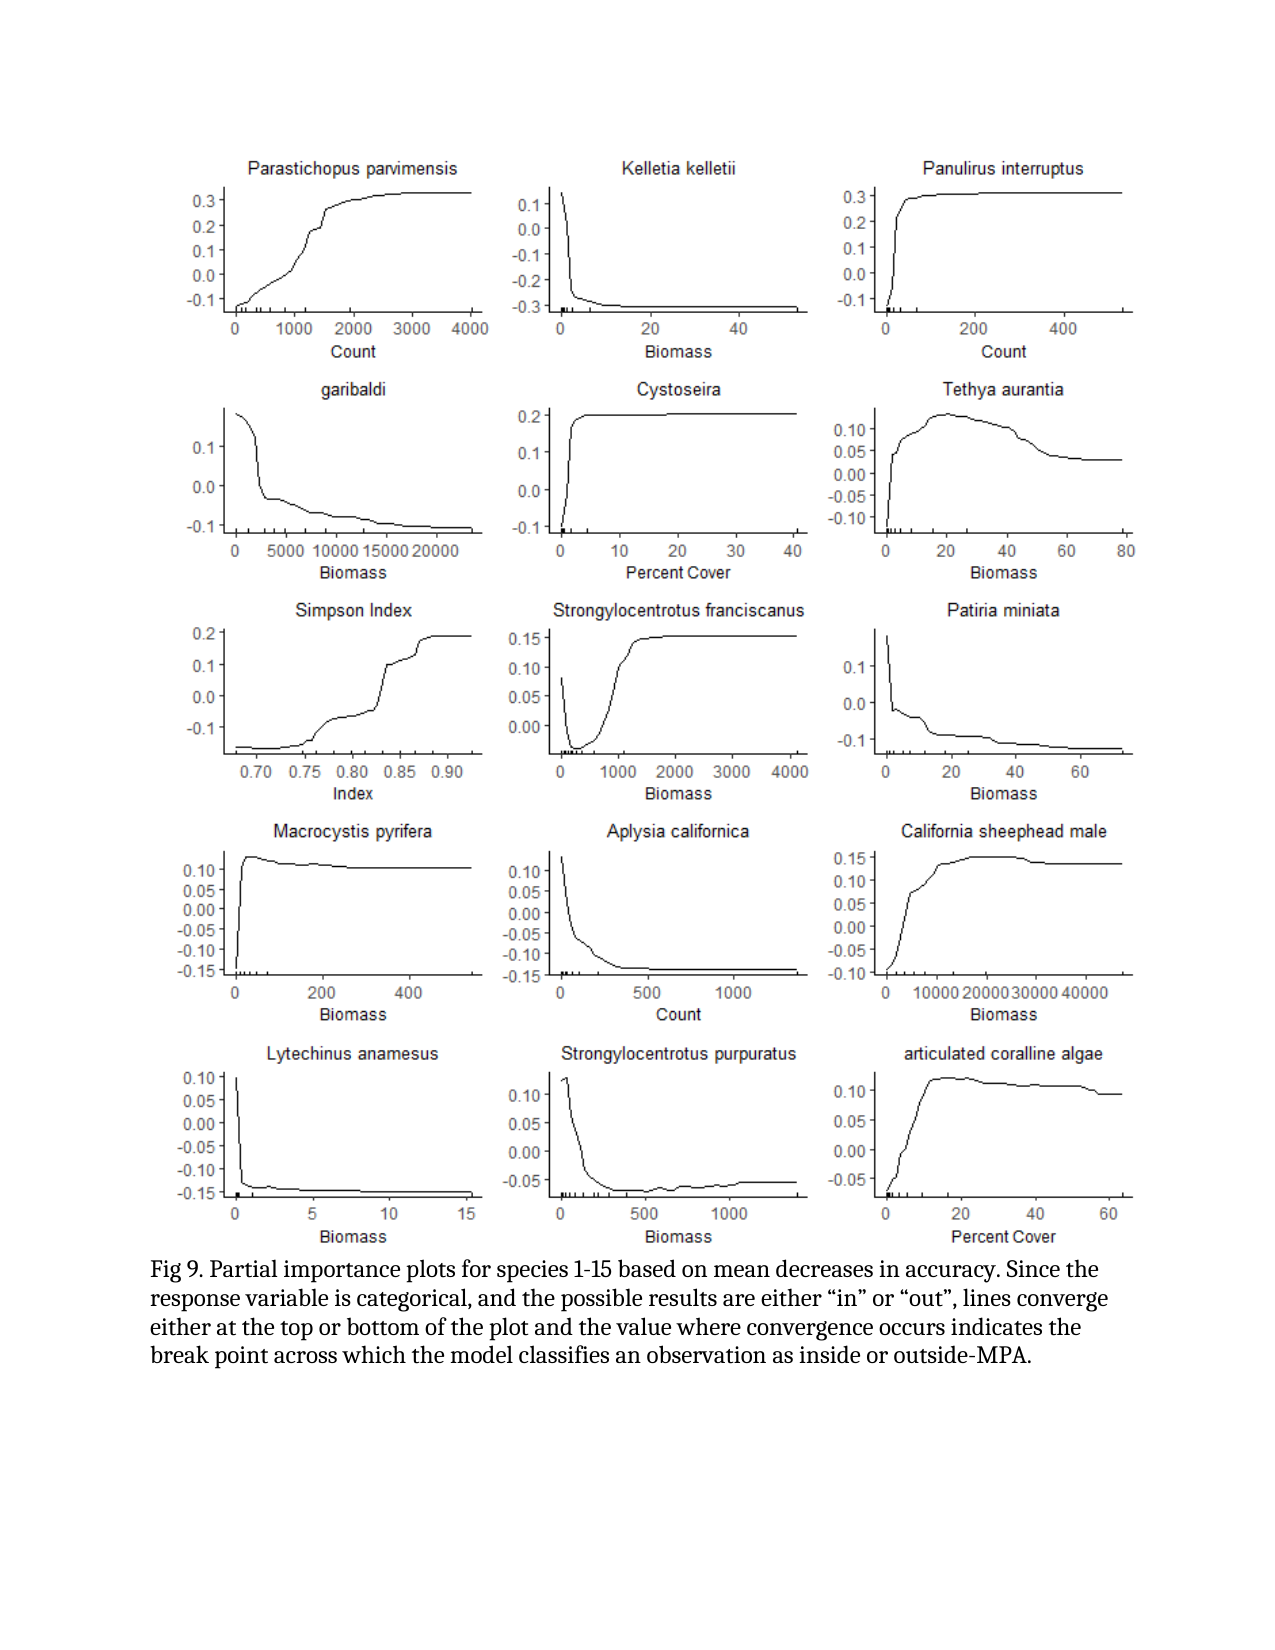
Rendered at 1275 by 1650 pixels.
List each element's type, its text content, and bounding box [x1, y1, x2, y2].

picture [168, 150, 1144, 1255]
